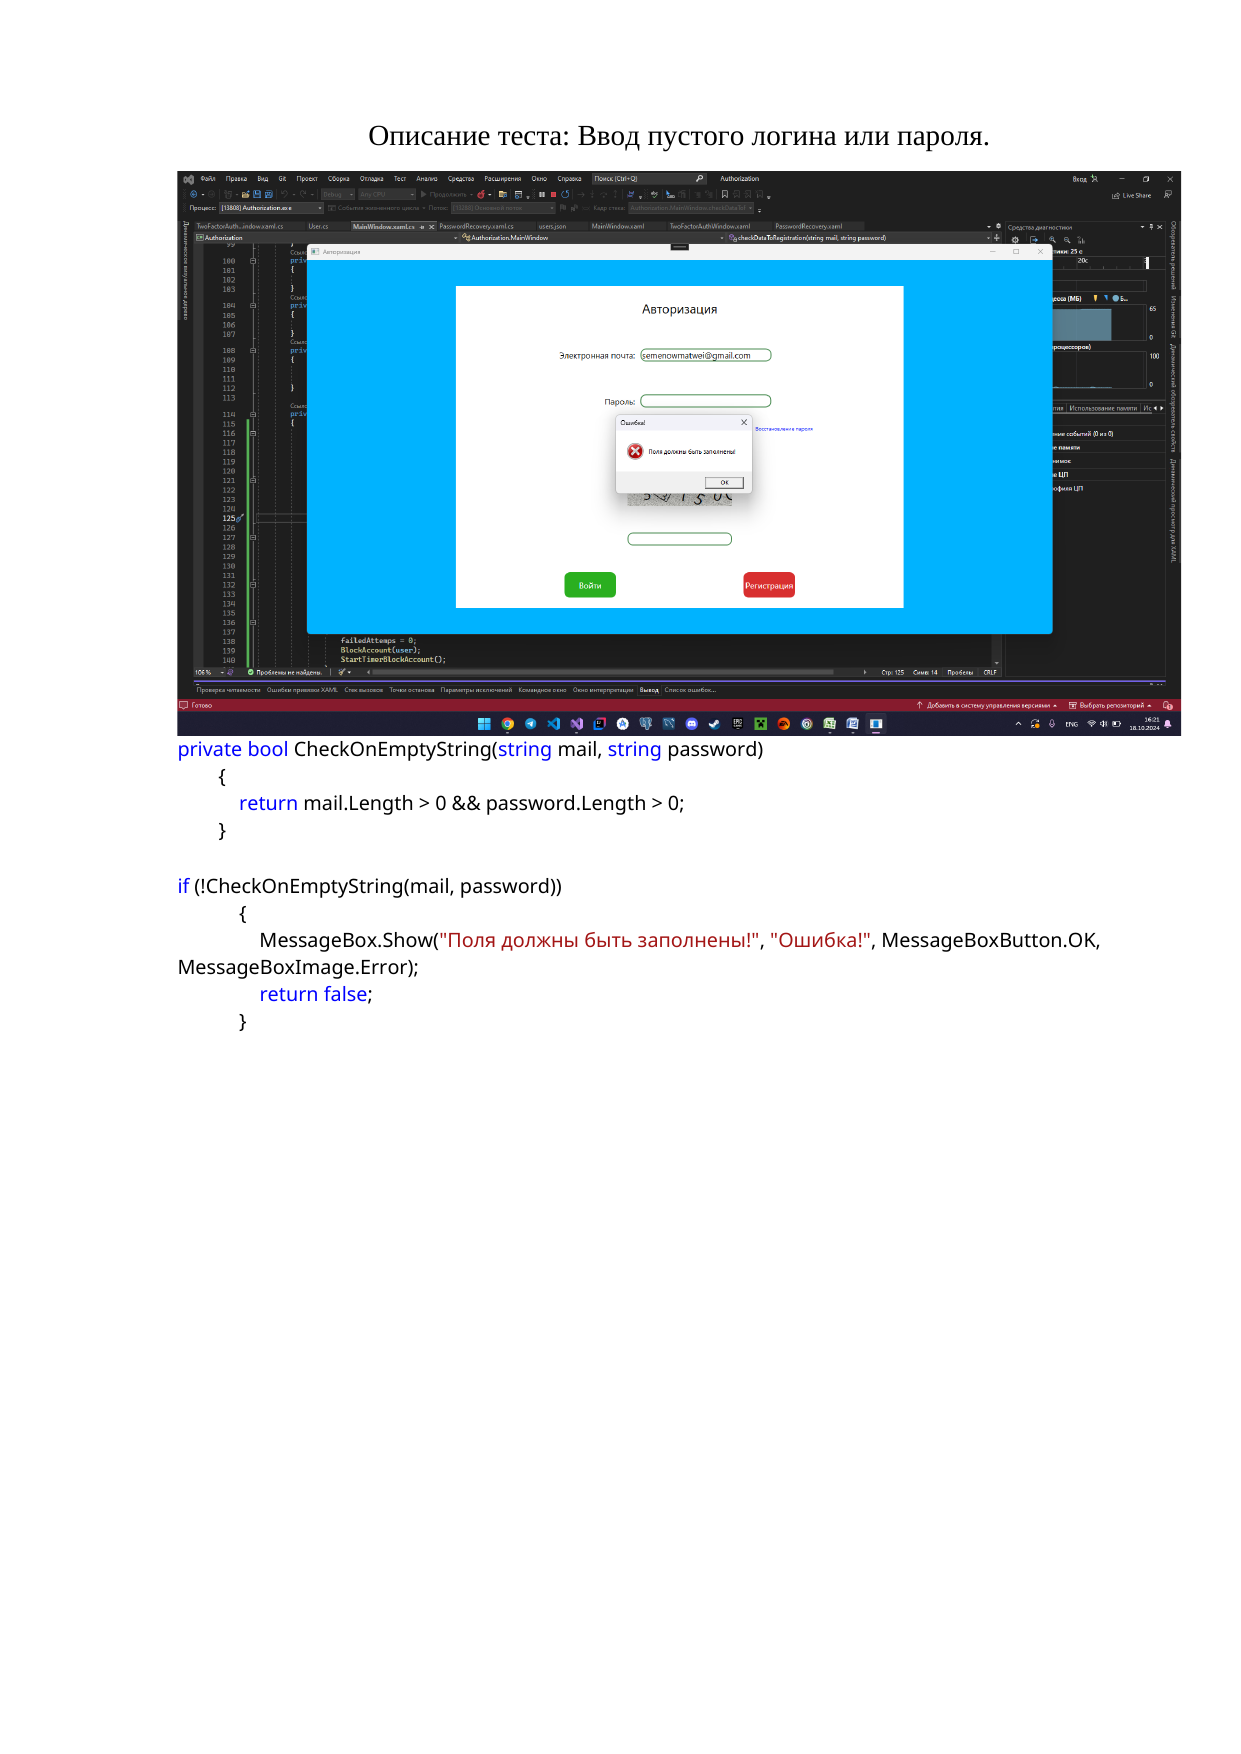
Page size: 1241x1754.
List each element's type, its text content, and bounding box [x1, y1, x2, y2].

text return mail.Length > 0 && password.Length > 0; [177, 789, 1181, 817]
text private bool CheckOnEmptyString(string mail, string password) [177, 736, 1181, 763]
text } [177, 817, 1181, 843]
text Описание теста: Ввод пустого логина или пароля. [177, 118, 1181, 152]
text if (!CheckOnEmptyString(mail, password)) [177, 872, 1181, 899]
text return false; [177, 980, 1181, 1007]
picture [177, 171, 1182, 736]
text { [177, 763, 1181, 789]
text } [177, 1007, 1181, 1034]
text { [177, 899, 1181, 926]
text MessageBox.Show("Поля должны быть заполнены!", "Ошибка!", MessageBoxButton.OK, MessageBoxImage.Error); [177, 926, 1181, 980]
